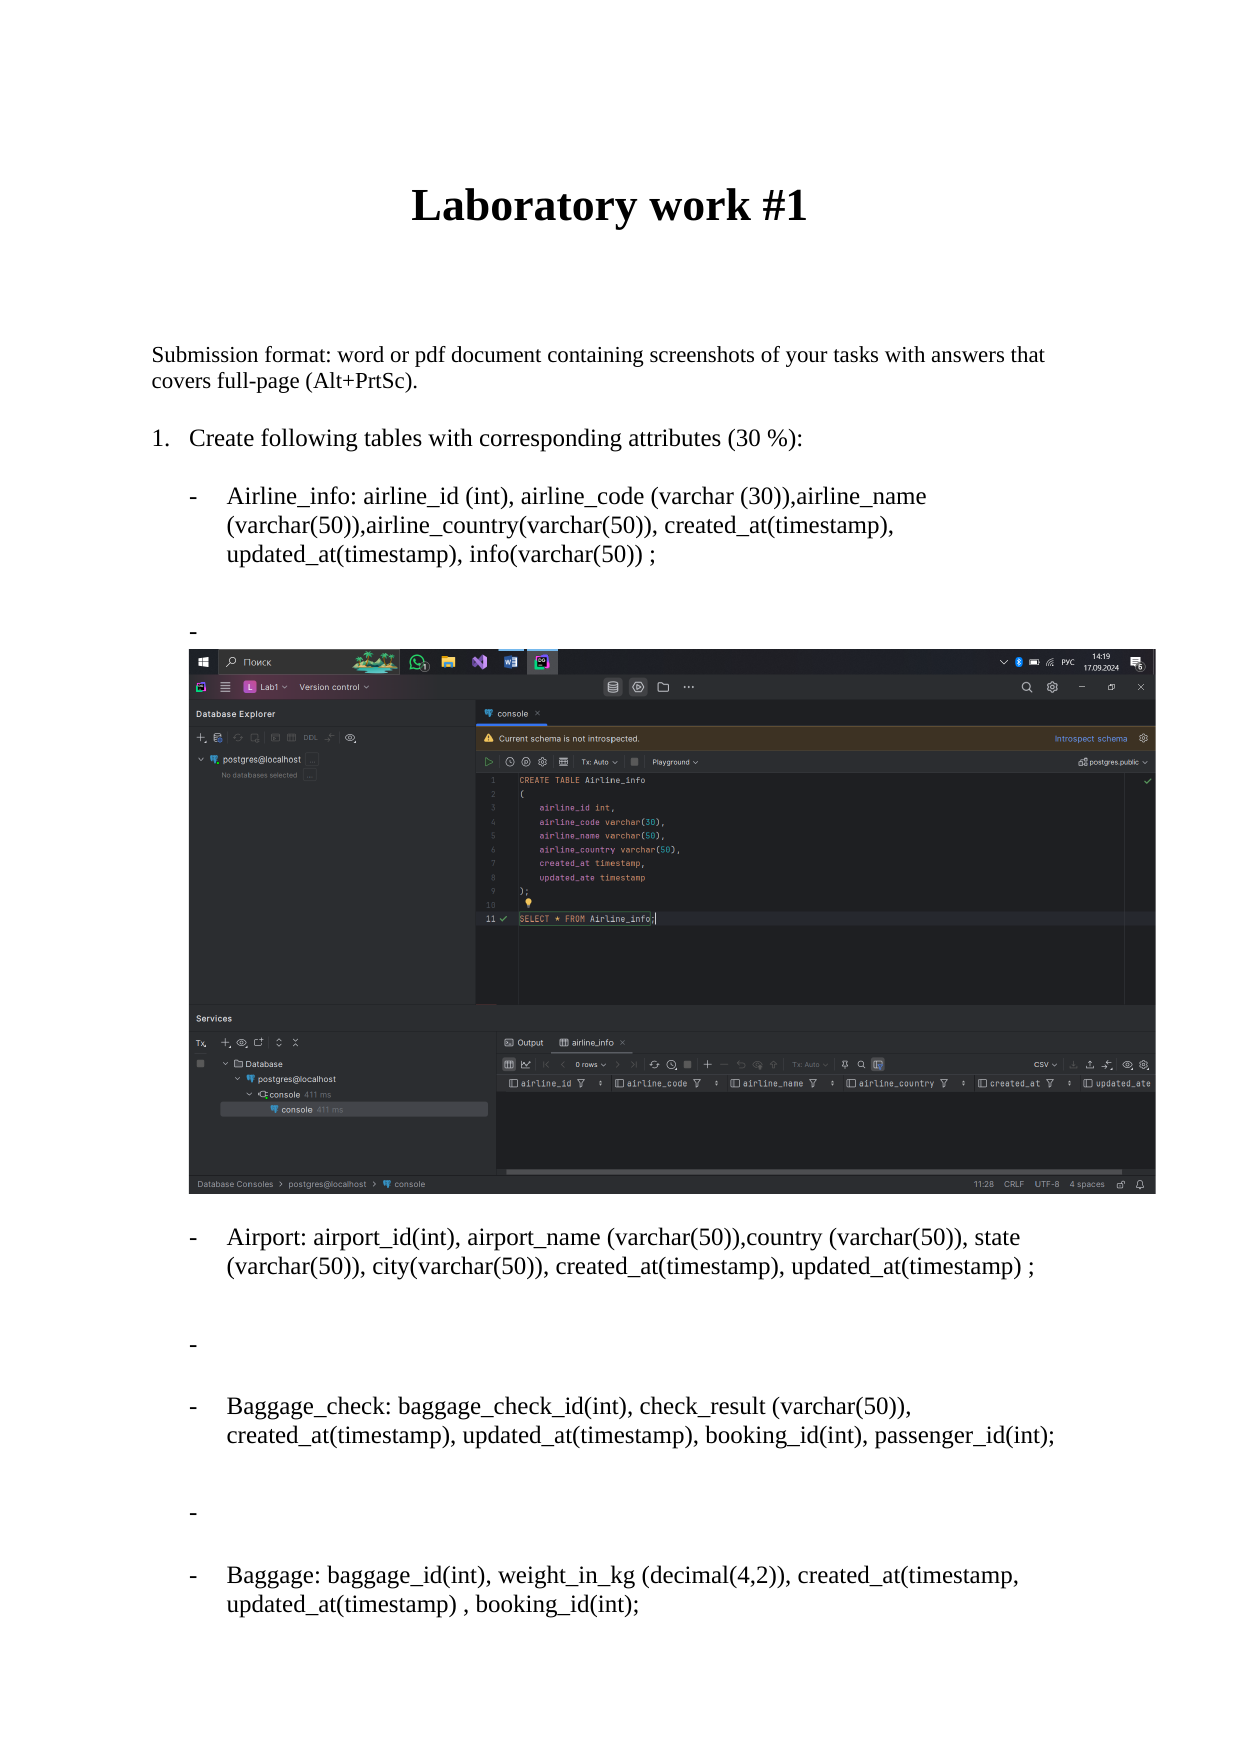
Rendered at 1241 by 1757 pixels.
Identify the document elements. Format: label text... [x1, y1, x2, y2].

title Baggage_check: baggage_check_id(int), check_result (varchar(50)), created_at(timestamp), updated_at(timestamp), booking_id(int), passenger_id(int); [189, 1391, 1088, 1449]
title Airport: airport_id(int), airport_name (varchar(50)),country (varchar(50)), state (varchar(50)), city(varchar(50)), created_at(timestamp), updated_at(timestamp) ; [189, 1222, 1088, 1280]
title Submission format: word or pdf document containing screenshots of your tasks with answers that covers full-page (Alt+PrtSc). [151, 341, 1088, 394]
title Baggage: baggage_id(int), weight_in_kg (decimal(4,2)), created_at(timestamp, updated_at(timestamp) , booking_id(int); [189, 1560, 1088, 1617]
title Create following tables with corresponding attributes (30 %): [151, 423, 1088, 452]
title Laboratory work #1 [131, 177, 1088, 230]
title Airline_info: airline_id (int), airline_code (varchar (30)),airline_name (varchar(50)),airline_country(varchar(50)), created_at(timestamp), updated_at(timestamp), info(varchar(50)) ; [189, 481, 1088, 567]
picture [188, 649, 1156, 1194]
